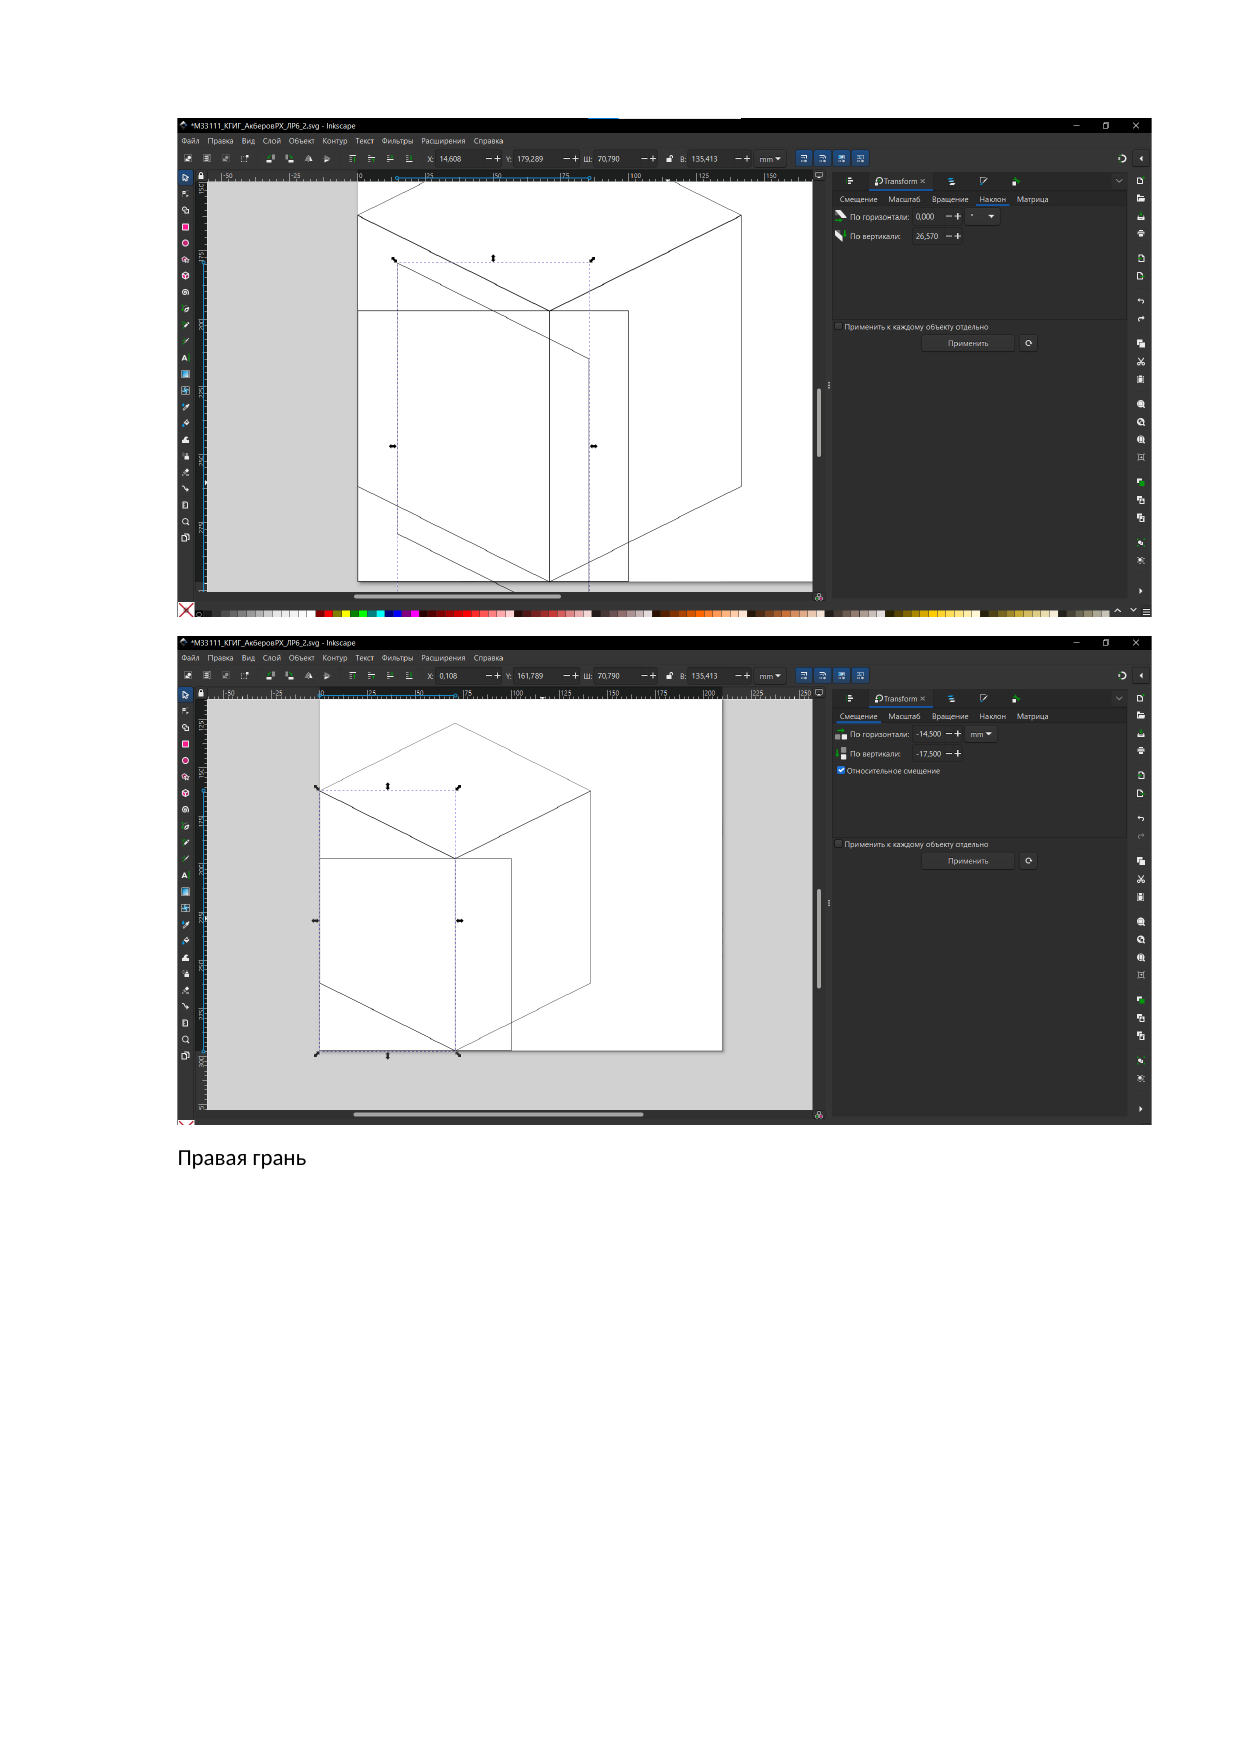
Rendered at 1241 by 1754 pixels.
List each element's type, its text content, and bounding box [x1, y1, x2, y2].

picture [177, 636, 1152, 1125]
picture [177, 118, 1152, 617]
text Правая грань [177, 1143, 1152, 1172]
